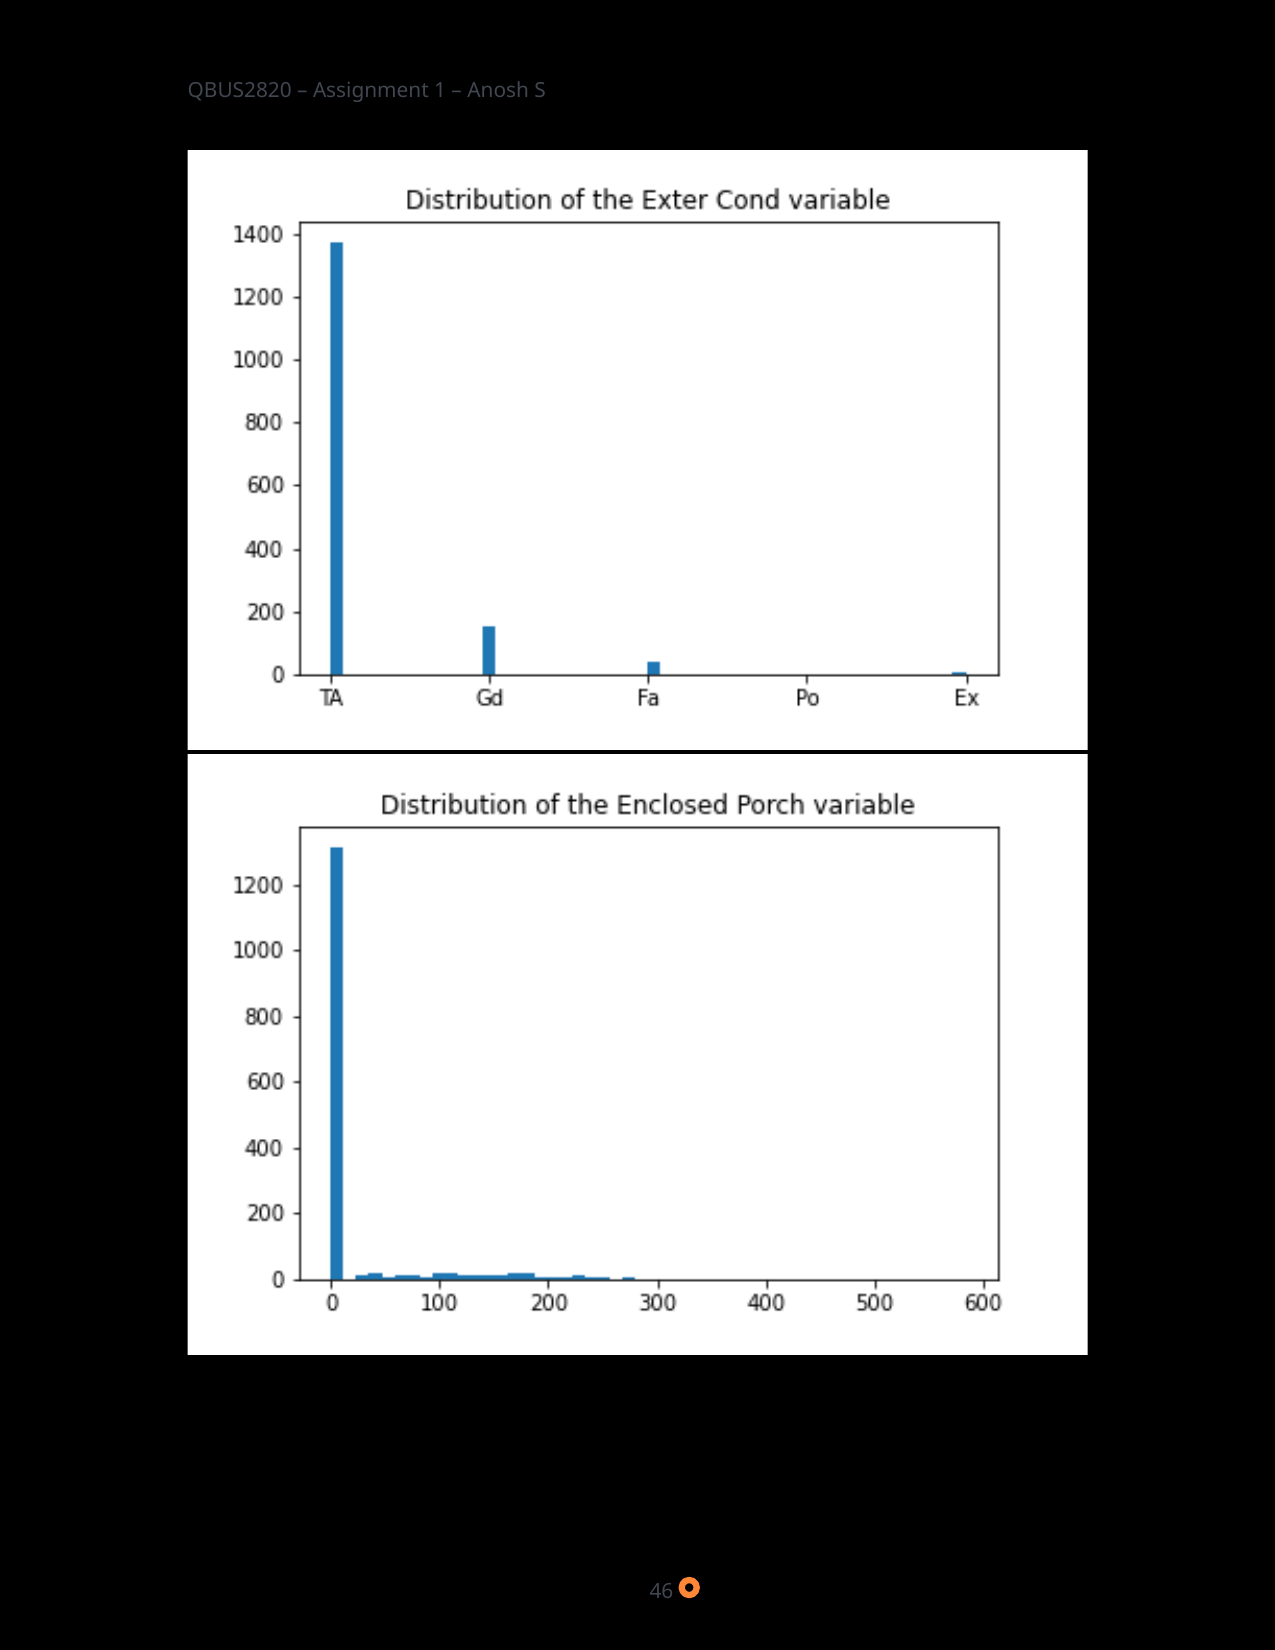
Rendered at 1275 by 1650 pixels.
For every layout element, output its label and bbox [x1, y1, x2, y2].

picture [187, 150, 1088, 750]
picture [187, 754, 1088, 1355]
